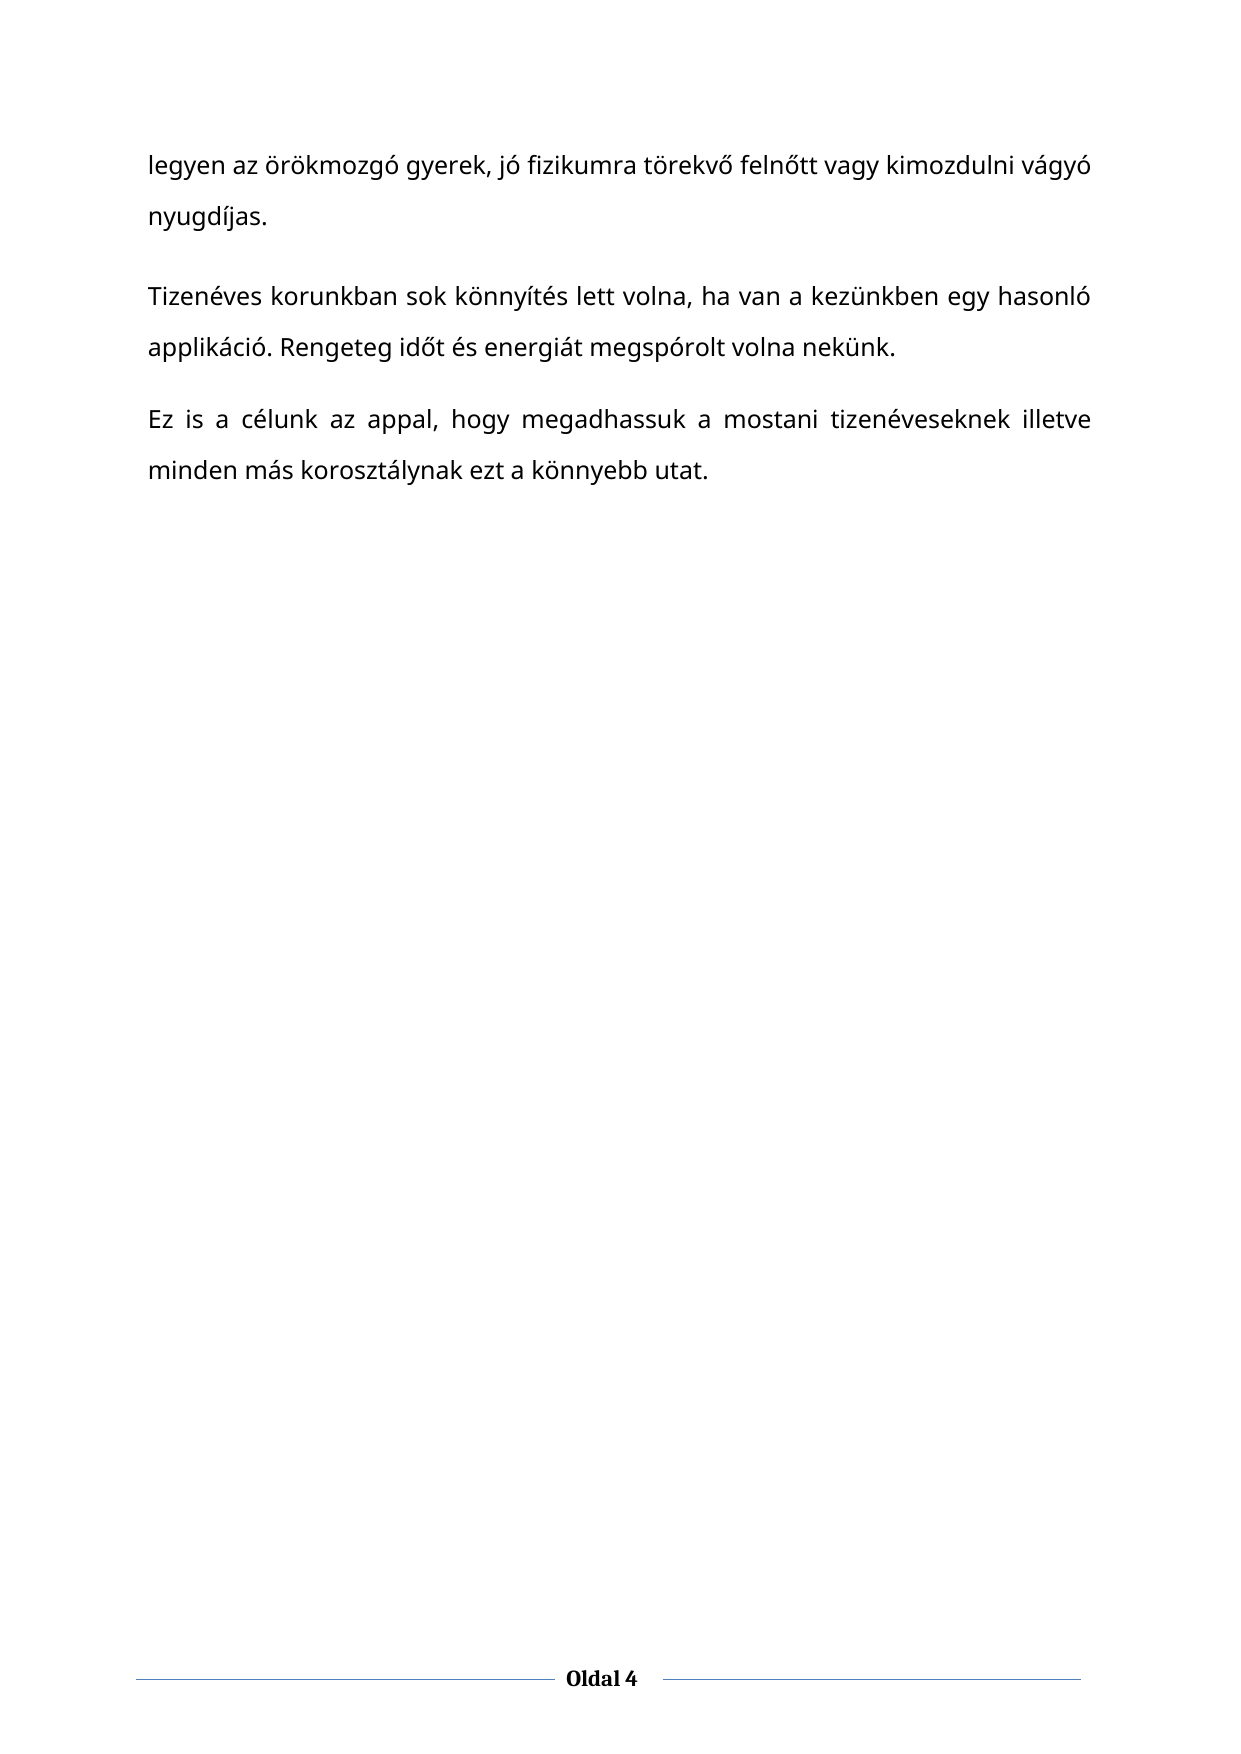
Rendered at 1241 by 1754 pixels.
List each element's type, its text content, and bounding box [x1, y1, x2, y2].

text Ez is a célunk az appal, hogy megadhassuk a mostani tizenéveseknek illetve minden más korosztálynak ezt a könnyebb utat. [148, 402, 1093, 487]
text Tizenéves korunkban sok könnyítés lett volna, ha van a kezünkben egy hasonló applikáció. Rengeteg időt és energiát megspórolt volna nekünk. [148, 279, 1093, 364]
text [148, 148, 1093, 233]
